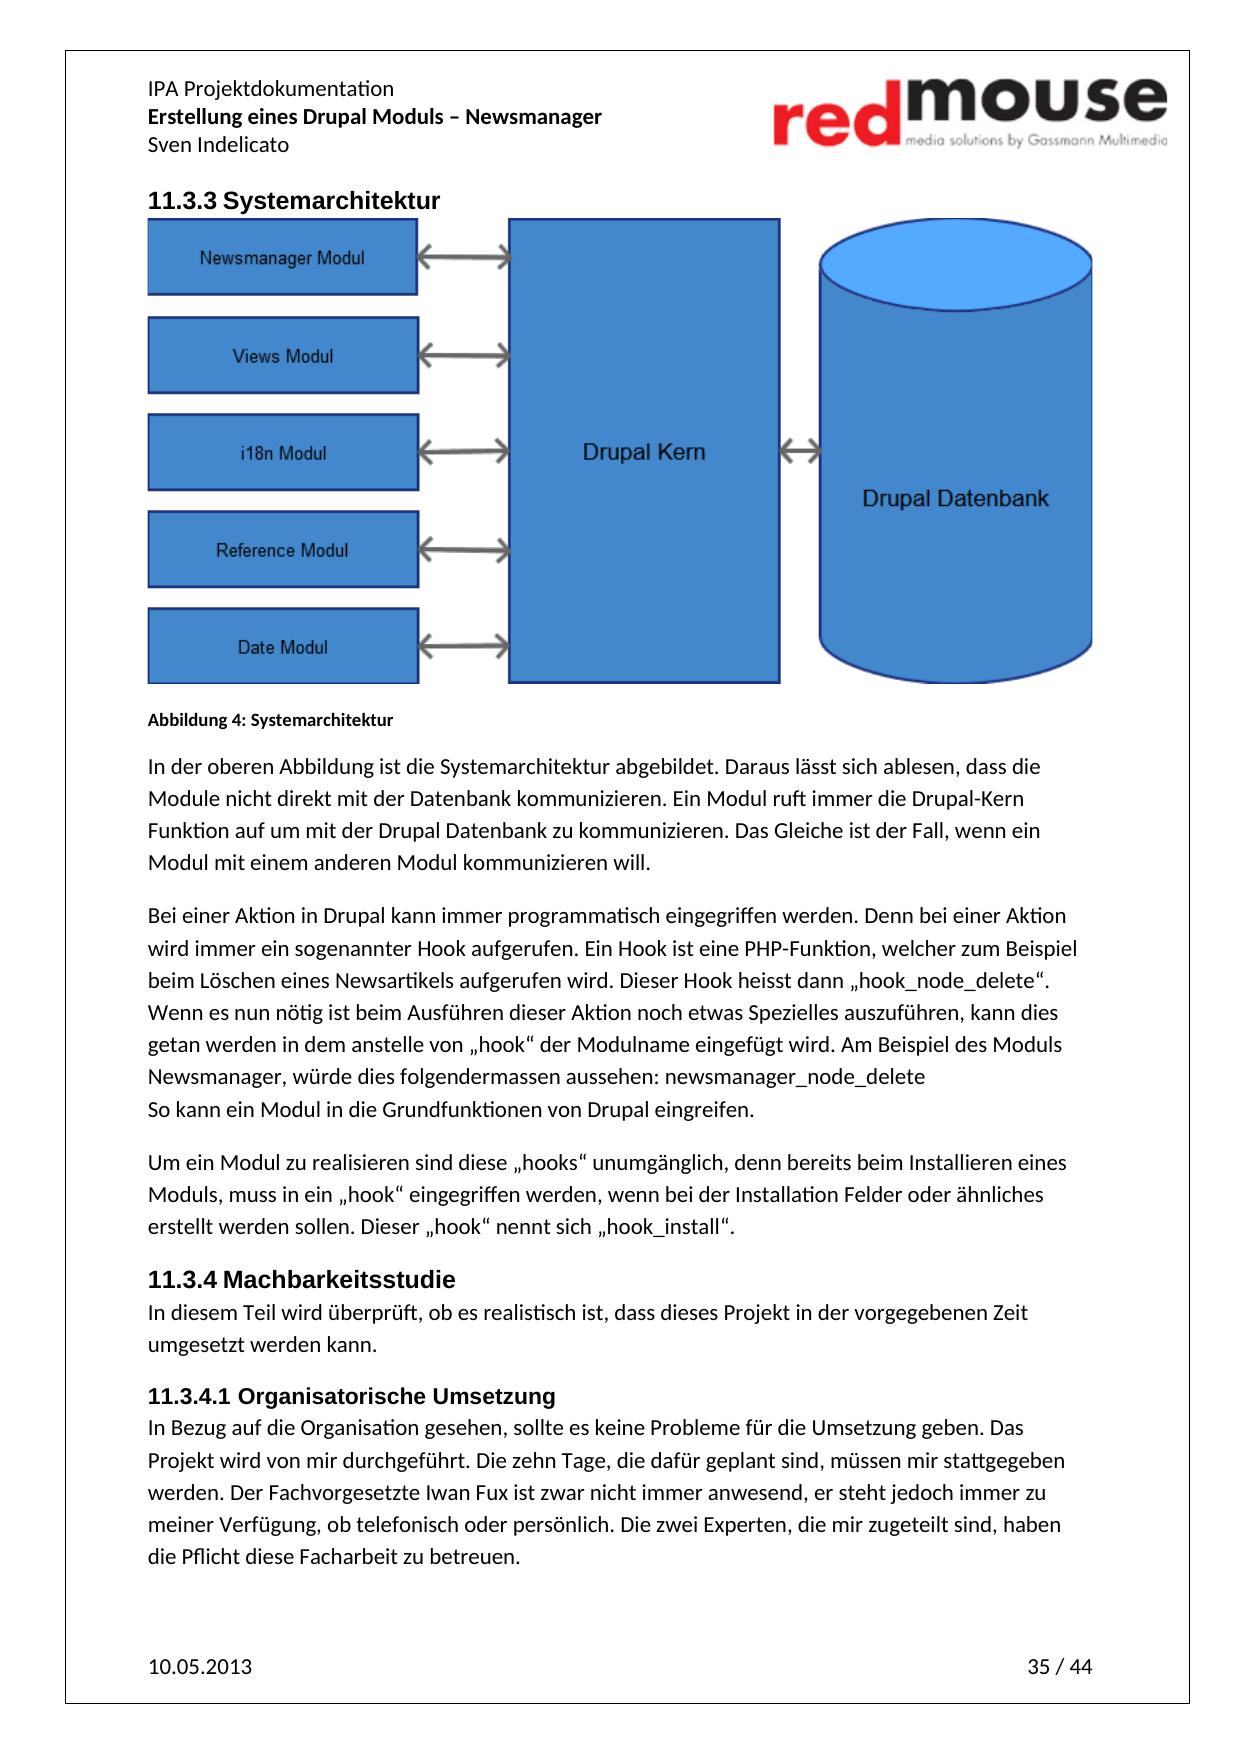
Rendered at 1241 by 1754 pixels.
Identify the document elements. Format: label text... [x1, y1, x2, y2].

subtitle Organisatorische Umsetzung [148, 1383, 1093, 1410]
text In Bezug auf die Organisation gesehen, sollte es keine Probleme für die Umsetzung geben. Das Projekt wird von mir durchgeführt. Die zehn Tage, die dafür geplant sind, müssen mir stattgegeben werden. Der Fachvorgesetzte Iwan Fux ist zwar nicht immer anwesend, er steht jedoch immer zu meiner Verfügung, ob telefonisch oder persönlich. Die zwei Experten, die mir zugeteilt sind, haben die Pflicht diese Facharbeit zu betreuen. [148, 1413, 1093, 1570]
text In der oberen Abbildung ist die Systemarchitektur abgebildet. Daraus lässt sich ablesen, dass die Module nicht direkt mit der Datenbank kommunizieren. Ein Modul ruft immer die Drupal-Kern Funktion auf um mit der Drupal Datenbank zu kommunizieren. Das Gleiche ist der Fall, wenn ein Modul mit einem anderen Modul kommunizieren will. [148, 752, 1093, 877]
text Bei einer Aktion in Drupal kann immer programmatisch eingegriffen werden. Denn bei einer Aktion wird immer ein sogenannter Hook aufgerufen. Ein Hook ist eine PHP-Funktion, welcher zum Beispiel beim Löschen eines Newsartikels aufgerufen wird. Dieser Hook heisst dann „hook_node_delete“. Wenn es nun nötig ist beim Ausführen dieser Aktion noch etwas Spezielles auszuführen, kann dies getan werden in dem anstelle von „hook“ der Modulname eingefügt wird. Am Beispiel des Moduls Newsmanager, würde dies folgendermassen aussehen: newsmanager_node_delete So kann ein Modul in die Grundfunktionen von Drupal eingreifen. [148, 902, 1093, 1123]
text In diesem Teil wird überprüft, ob es realistisch ist, dass dieses Projekt in der vorgegebenen Zeit umgesetzt werden kann. [148, 1298, 1093, 1358]
text Abbildung 4: Systemarchitektur [148, 708, 1093, 731]
picture [147, 218, 1093, 684]
subtitle Machbarkeitsstudie [148, 1265, 1093, 1294]
subtitle Systemarchitektur [148, 186, 1093, 215]
text Um ein Modul zu realisieren sind diese „hooks“ unumgänglich, denn bereits beim Installieren eines Moduls, muss in ein „hook“ eingegriffen werden, wenn bei der Installation Felder oder ähnliches erstellt werden sollen. Dieser „hook“ nennt sich „hook_install“. [148, 1148, 1093, 1240]
picture [773, 78, 1168, 149]
